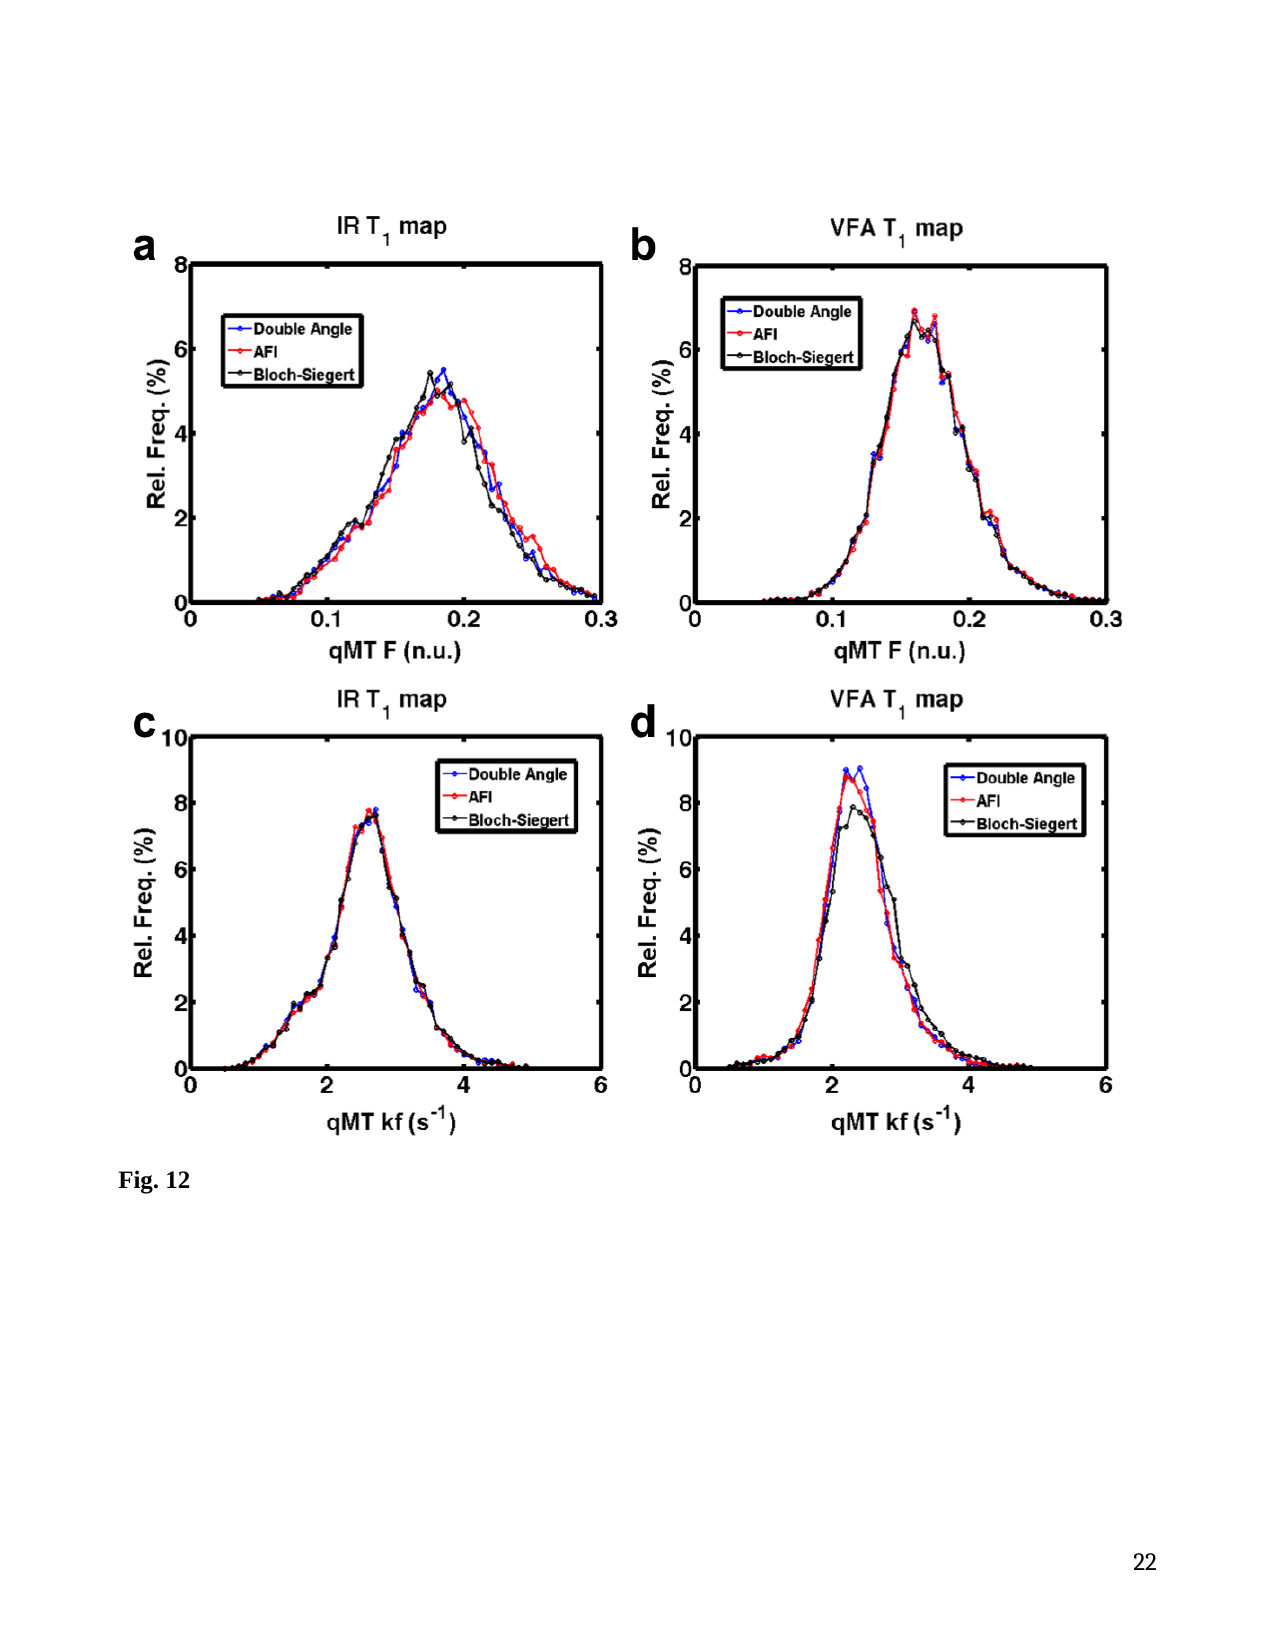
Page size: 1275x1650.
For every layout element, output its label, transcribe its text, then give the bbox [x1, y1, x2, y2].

text Fig. 12 [118, 1166, 1157, 1194]
picture [118, 207, 1157, 1137]
